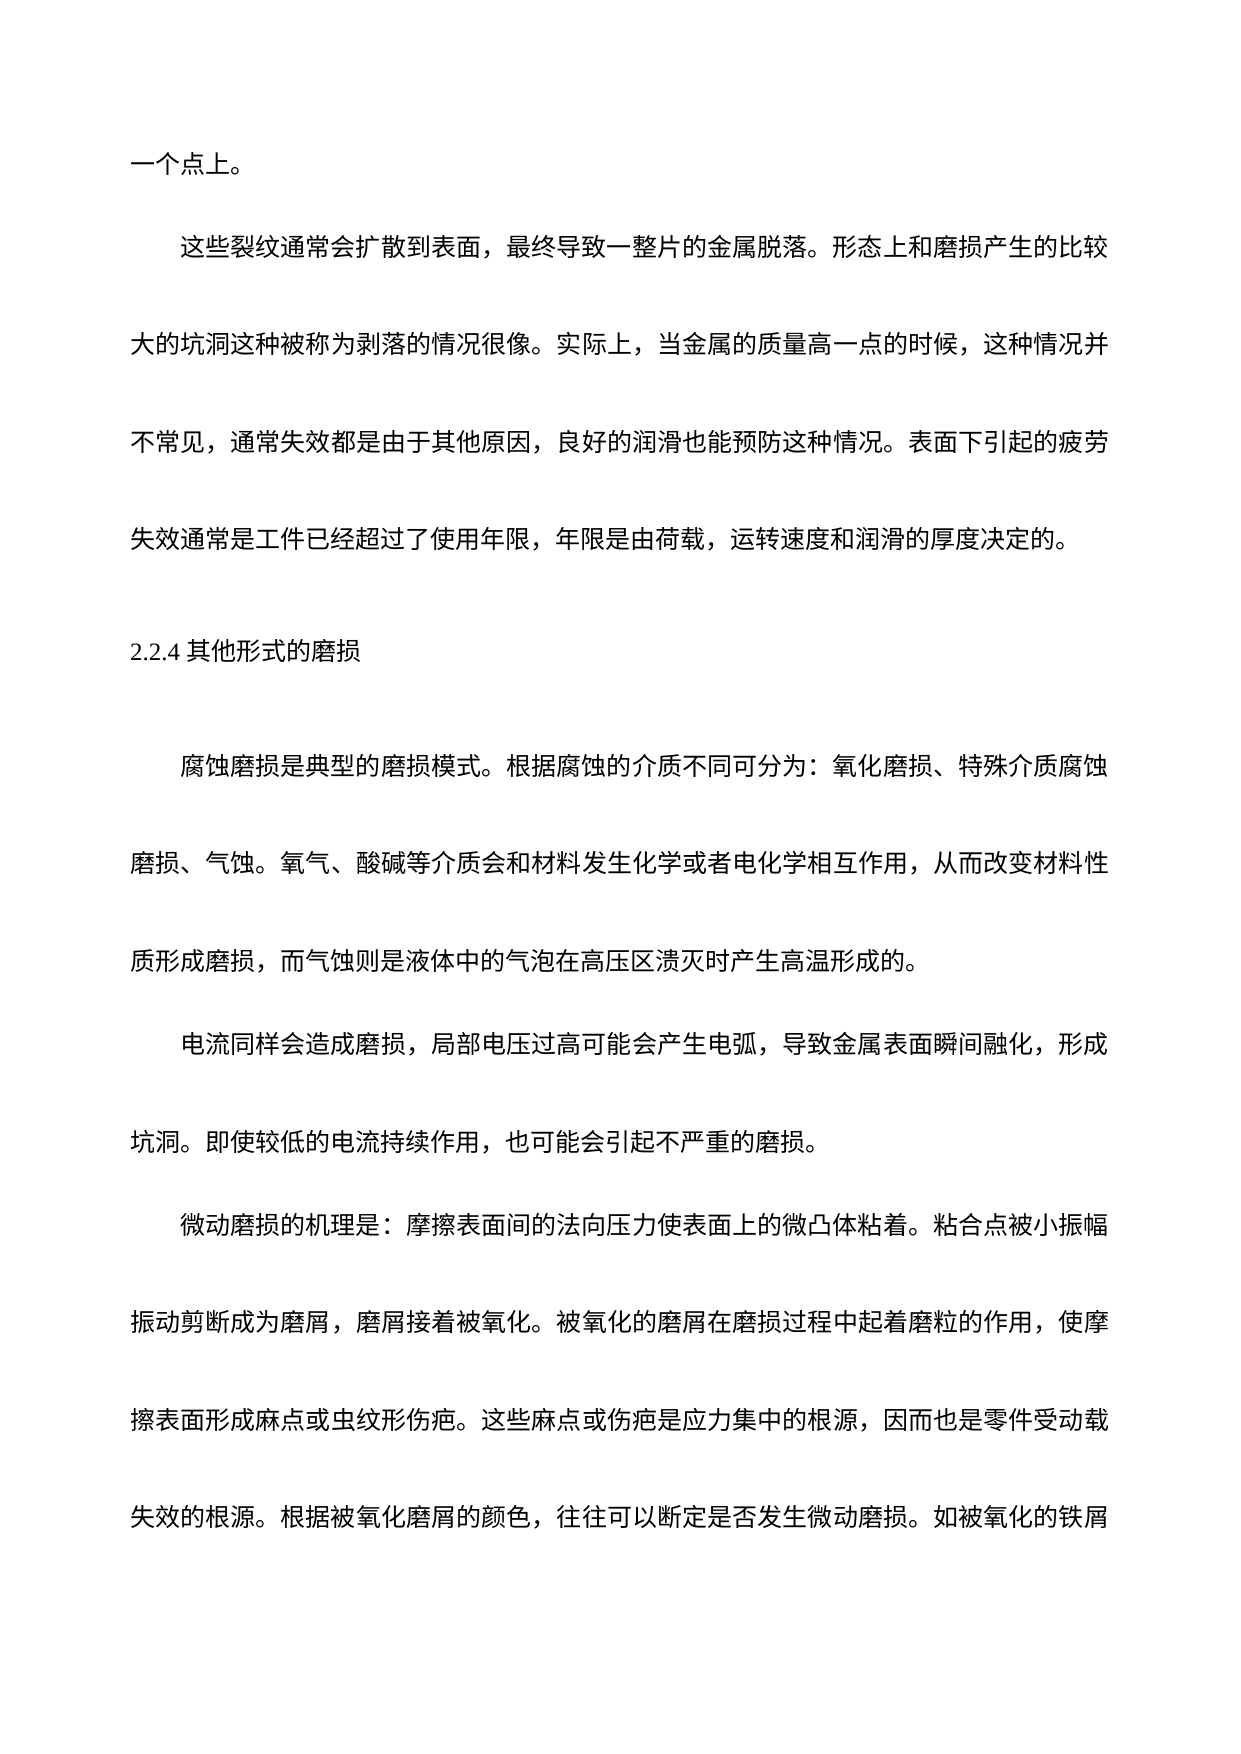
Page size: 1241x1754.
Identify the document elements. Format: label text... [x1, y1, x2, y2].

text 这些裂纹通常会扩散到表面，最终导致一整片的金属脱落。形态上和磨损产生的比较大的坑洞这种被称为剥落的情况很像。实际上，当金属的质量高一点的时候，这种情况并不常见，通常失效都是由于其他原因，良好的润滑也能预防这种情况。表面下引起的疲劳失效通常是工件已经超过了使用年限，年限是由荷载，运转速度和润滑的厚度决定的。 [130, 213, 1110, 571]
text 其他形式的磨损 [130, 618, 1110, 683]
text 电流同样会造成磨损，局部电压过高可能会产生电弧，导致金属表面瞬间融化，形成坑洞。即使较低的电流持续作用，也可能会引起不严重的磨损。 [130, 1010, 1110, 1173]
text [130, 1191, 1110, 1548]
text 腐蚀磨损是典型的磨损模式。根据腐蚀的介质不同可分为：氧化磨损、特殊介质腐蚀磨损、气蚀。氧气、酸碱等介质会和材料发生化学或者电化学相互作用，从而改变材料性质形成磨损，而气蚀则是液体中的气泡在高压区溃灭时产生高温形成的。 [130, 732, 1110, 992]
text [130, 130, 1110, 195]
